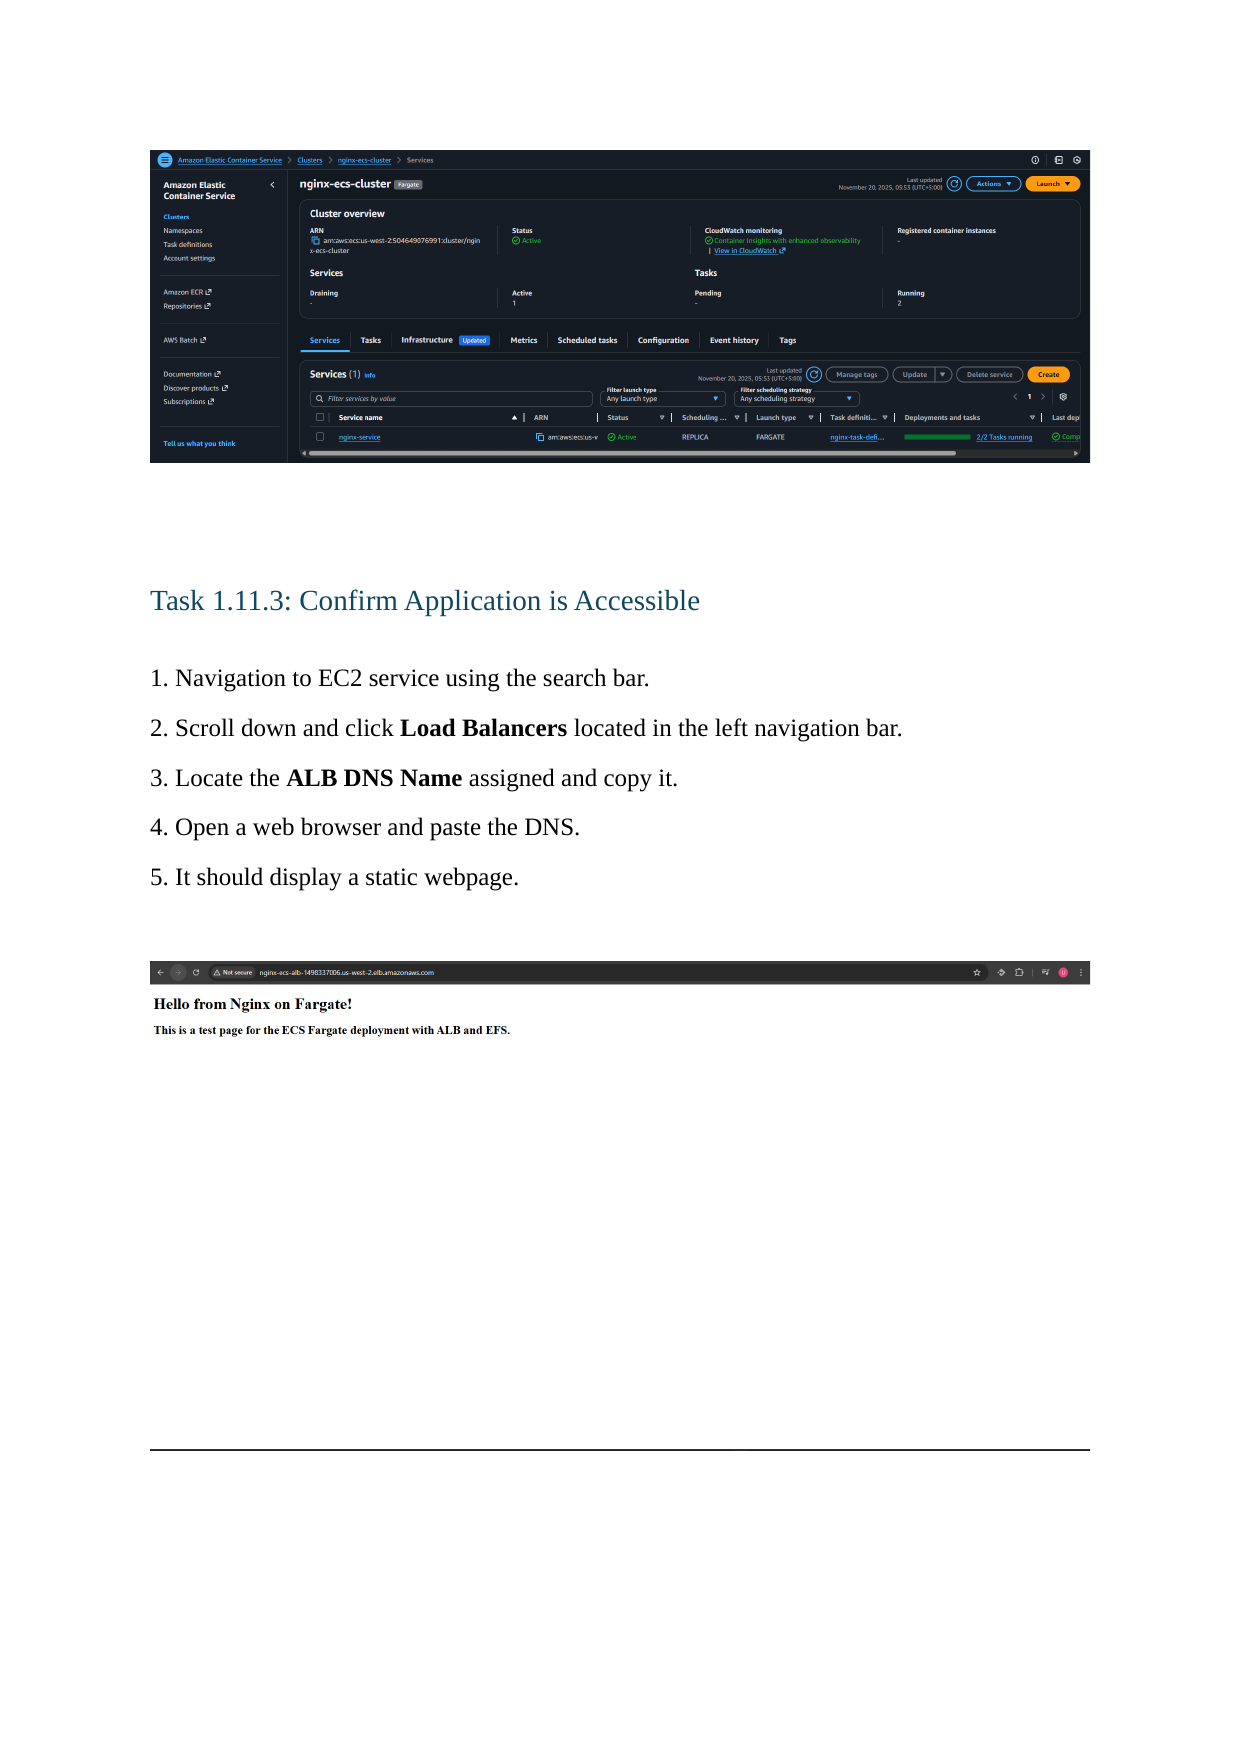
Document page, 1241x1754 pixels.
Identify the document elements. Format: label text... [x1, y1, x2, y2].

text 3. Locate the ALB DNS Name assigned and copy it. [150, 763, 1090, 792]
text 1. Navigation to EC2 service using the search bar. [150, 630, 1090, 692]
picture [150, 150, 1091, 463]
picture [150, 961, 1091, 1451]
text 2. Scroll down and click Load Balancers located in the left navigation bar. [150, 713, 1090, 742]
subtitle Task 1.11.3: Confirm Application is Accessible [150, 583, 1090, 617]
text 5. It should display a static webpage. [150, 862, 1090, 891]
text 4. Open a web browser and paste the DNS. [150, 812, 1090, 841]
